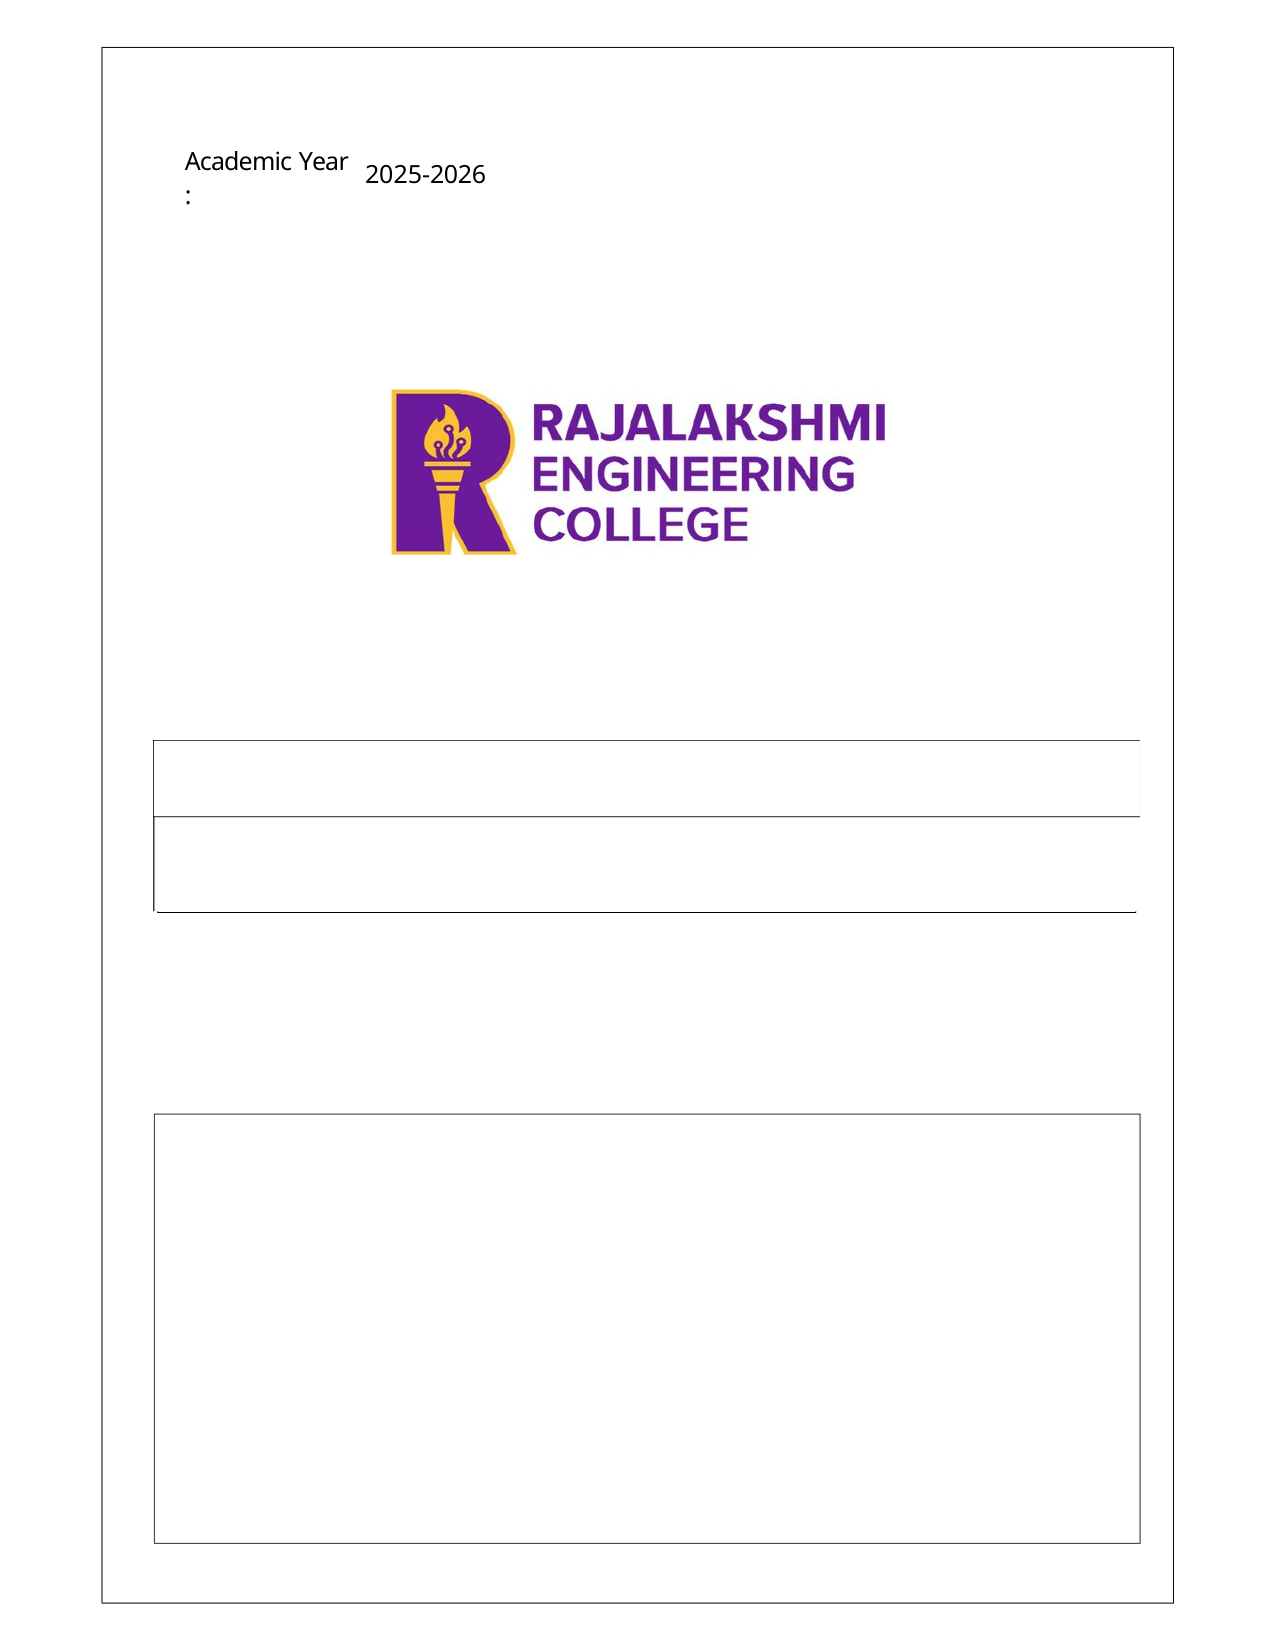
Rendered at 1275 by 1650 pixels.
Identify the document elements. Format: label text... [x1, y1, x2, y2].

text 2025-2026 [365, 157, 1087, 191]
picture [90, 36, 1185, 1614]
text Academic Year : [184, 144, 349, 212]
